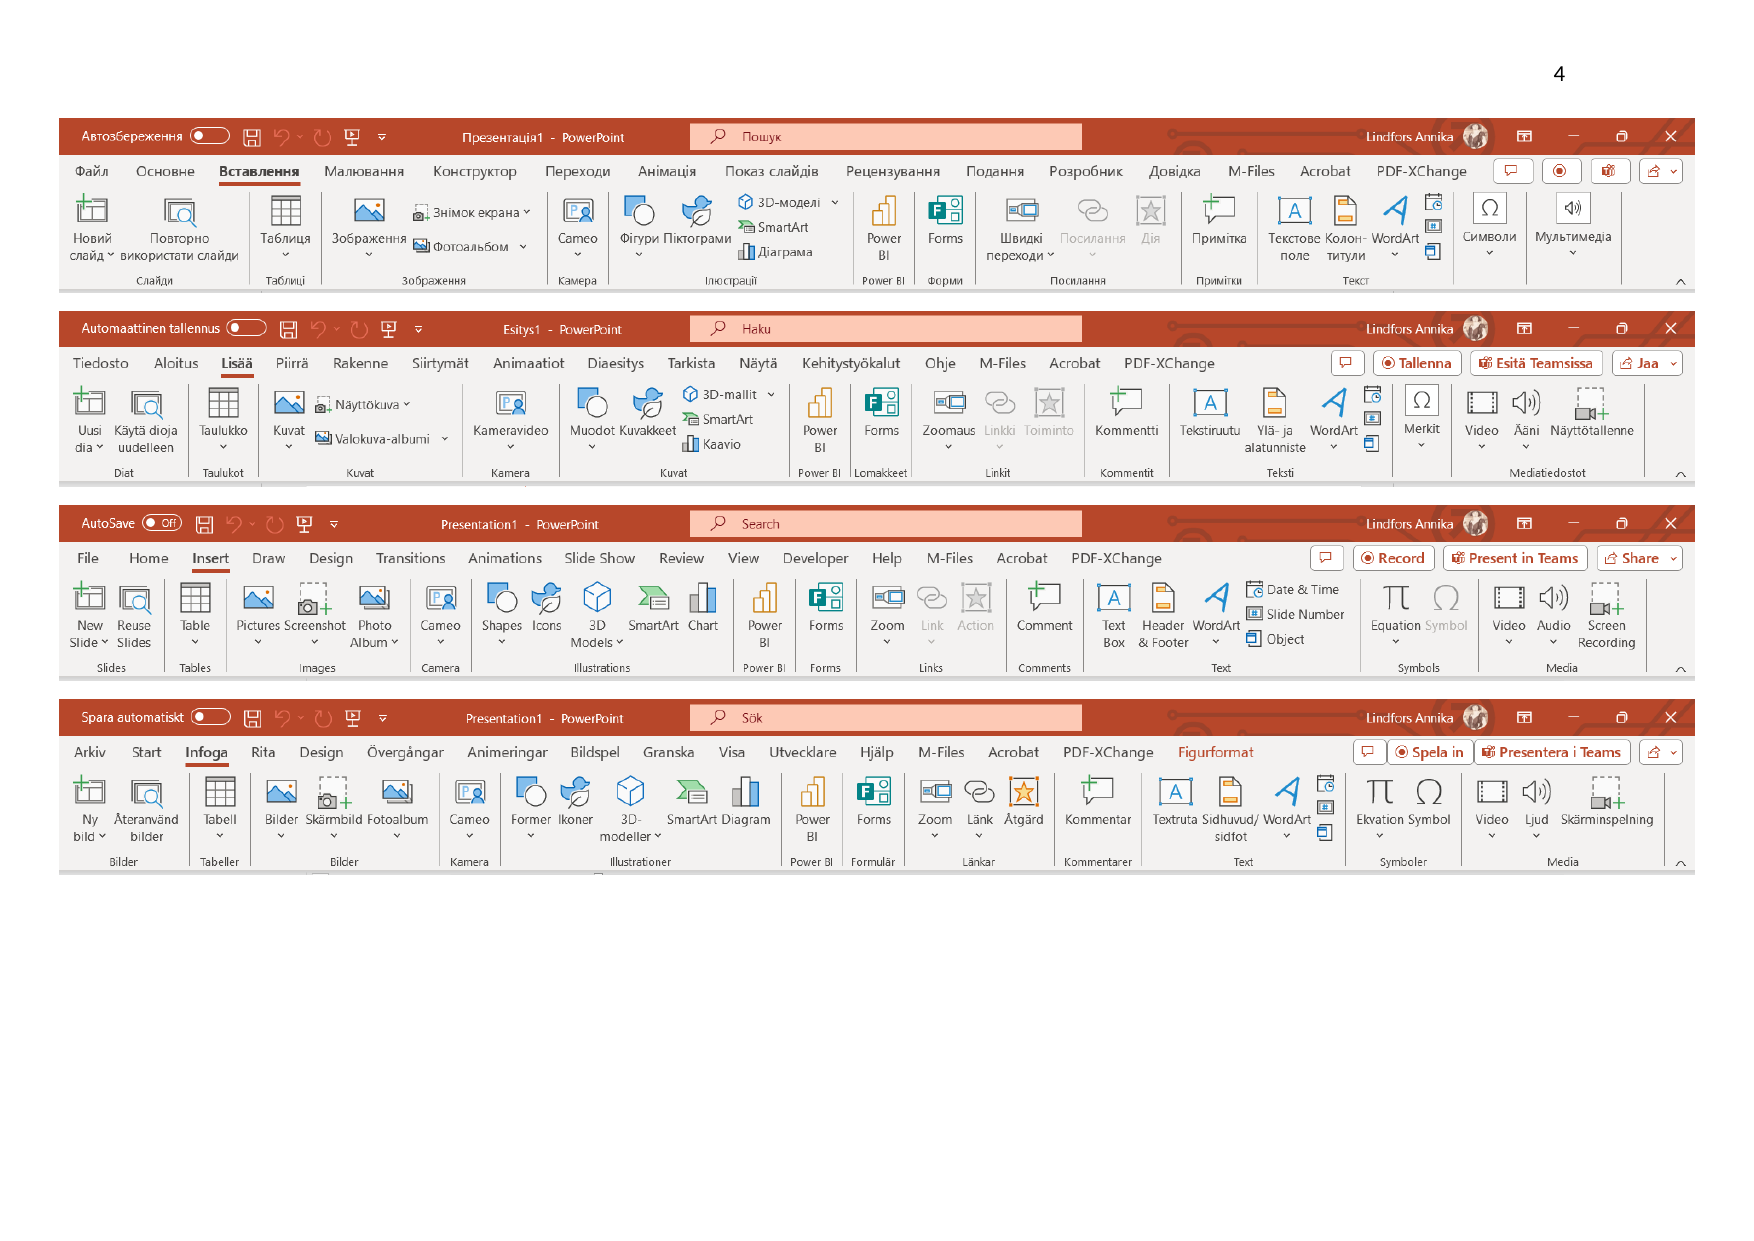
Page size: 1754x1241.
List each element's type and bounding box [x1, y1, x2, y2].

picture [59, 505, 1695, 681]
picture [59, 311, 1695, 487]
picture [59, 118, 1695, 293]
picture [59, 699, 1695, 875]
